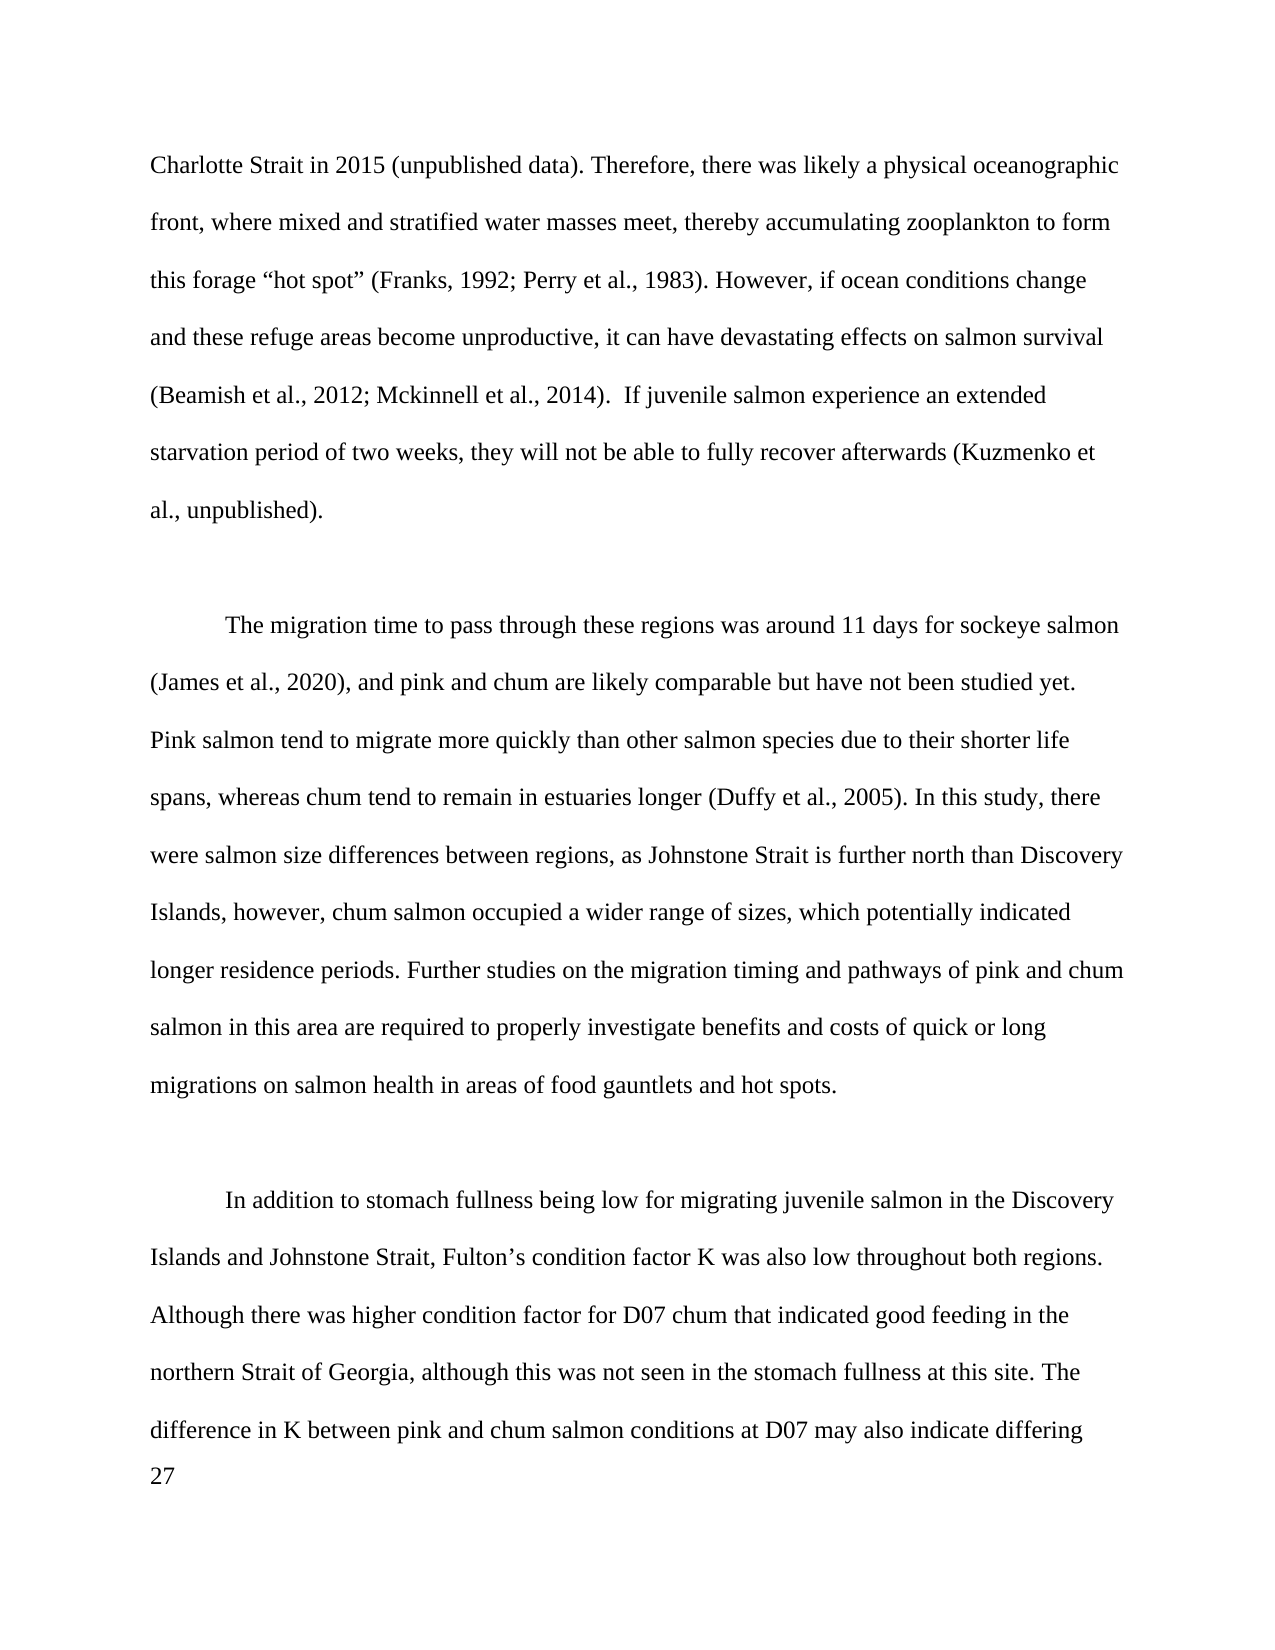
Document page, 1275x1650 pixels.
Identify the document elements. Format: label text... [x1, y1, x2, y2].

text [150, 150, 1125, 524]
text The migration time to pass through these regions was around 11 days for sockeye salmon (James et al., 2020), and pink and chum are likely comparable but have not been studied yet. Pink salmon tend to migrate more quickly than other salmon species due to their shorter life spans, whereas chum tend to remain in estuaries longer (Duffy et al., 2005). In this study, there were salmon size differences between regions, as Johnstone Strait is further north than Discovery Islands, however, chum salmon occupied a wider range of sizes, which potentially indicated longer residence periods. Further studies on the migration timing and pathways of pink and chum salmon in this area are required to properly investigate benefits and costs of quick or long migrations on salmon health in areas of food gauntlets and hot spots. [150, 610, 1125, 1099]
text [150, 1185, 1125, 1444]
